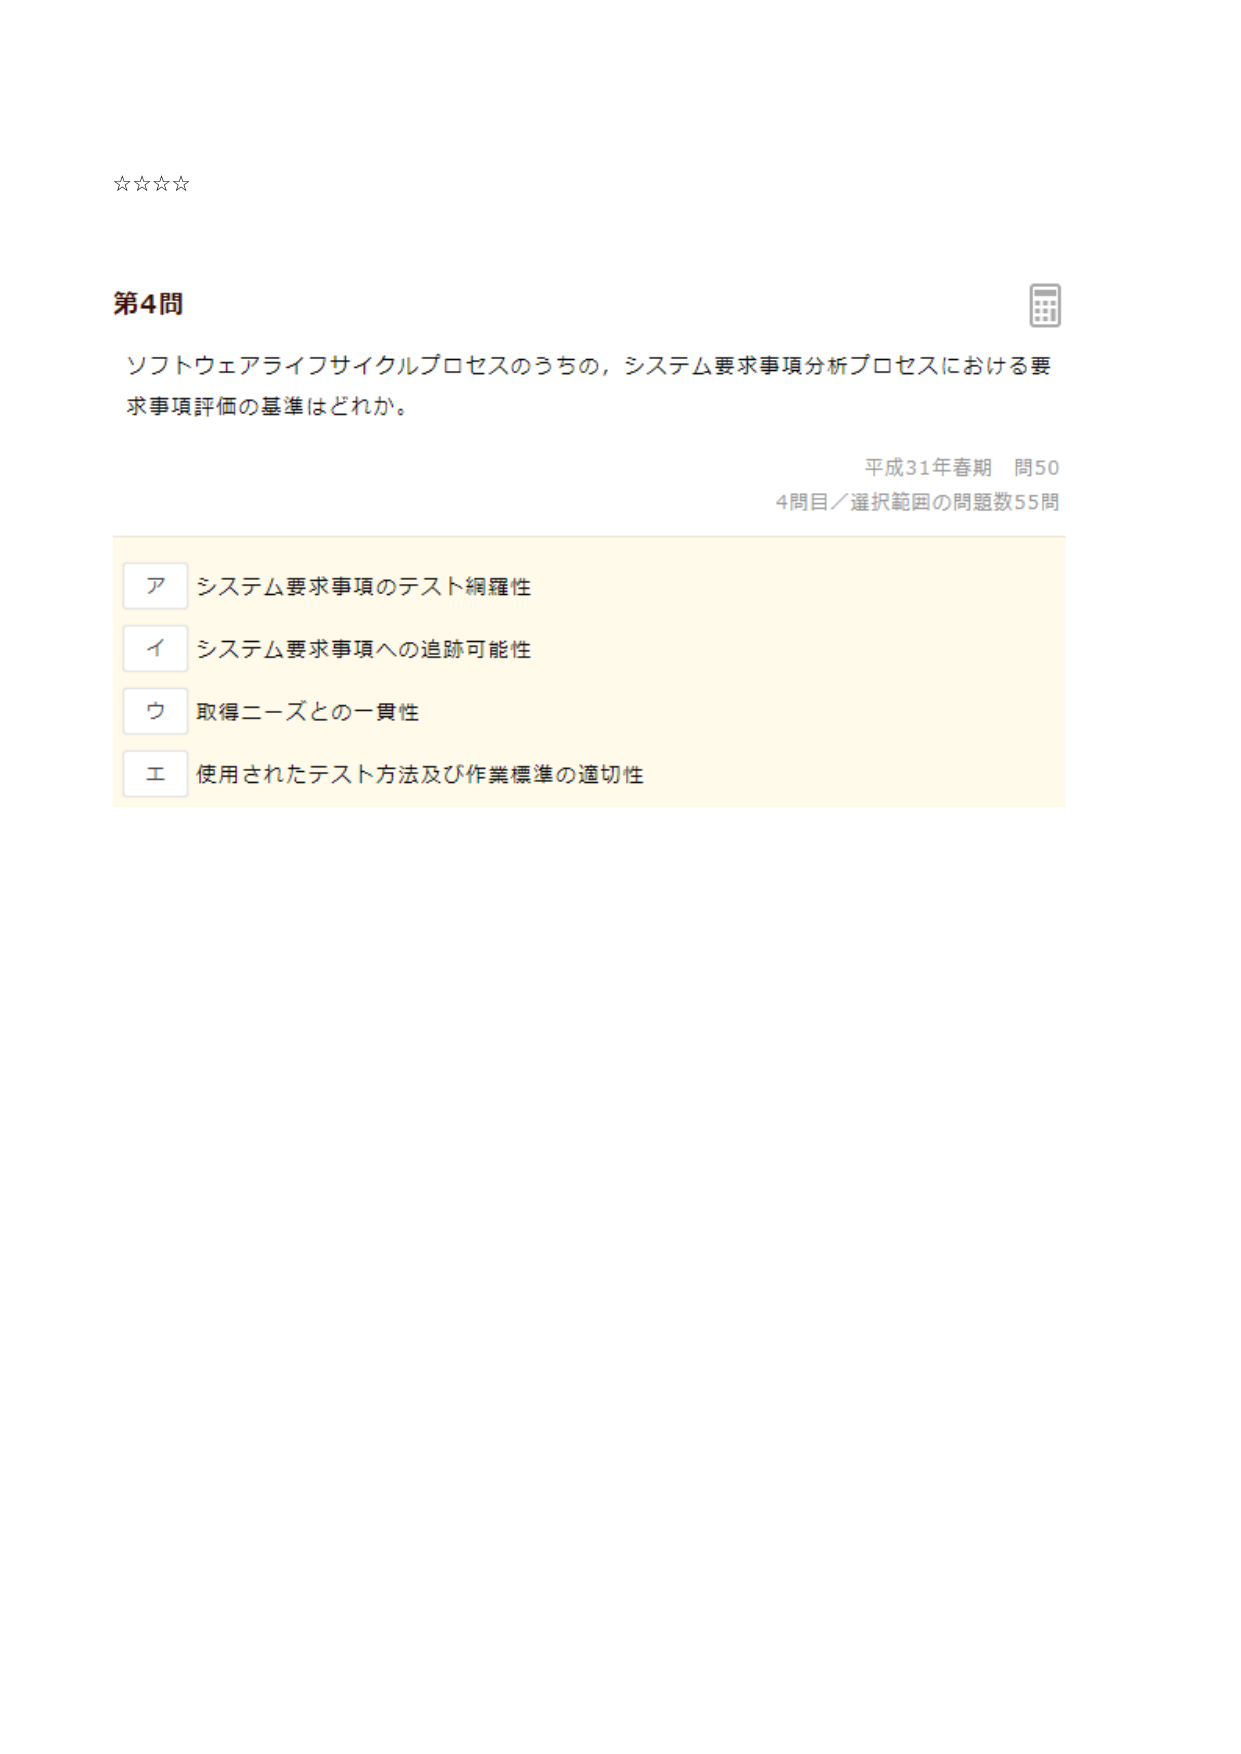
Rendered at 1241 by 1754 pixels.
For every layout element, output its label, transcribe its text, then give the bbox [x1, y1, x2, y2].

picture [112, 277, 1066, 807]
text ☆☆☆☆ [112, 164, 1128, 202]
